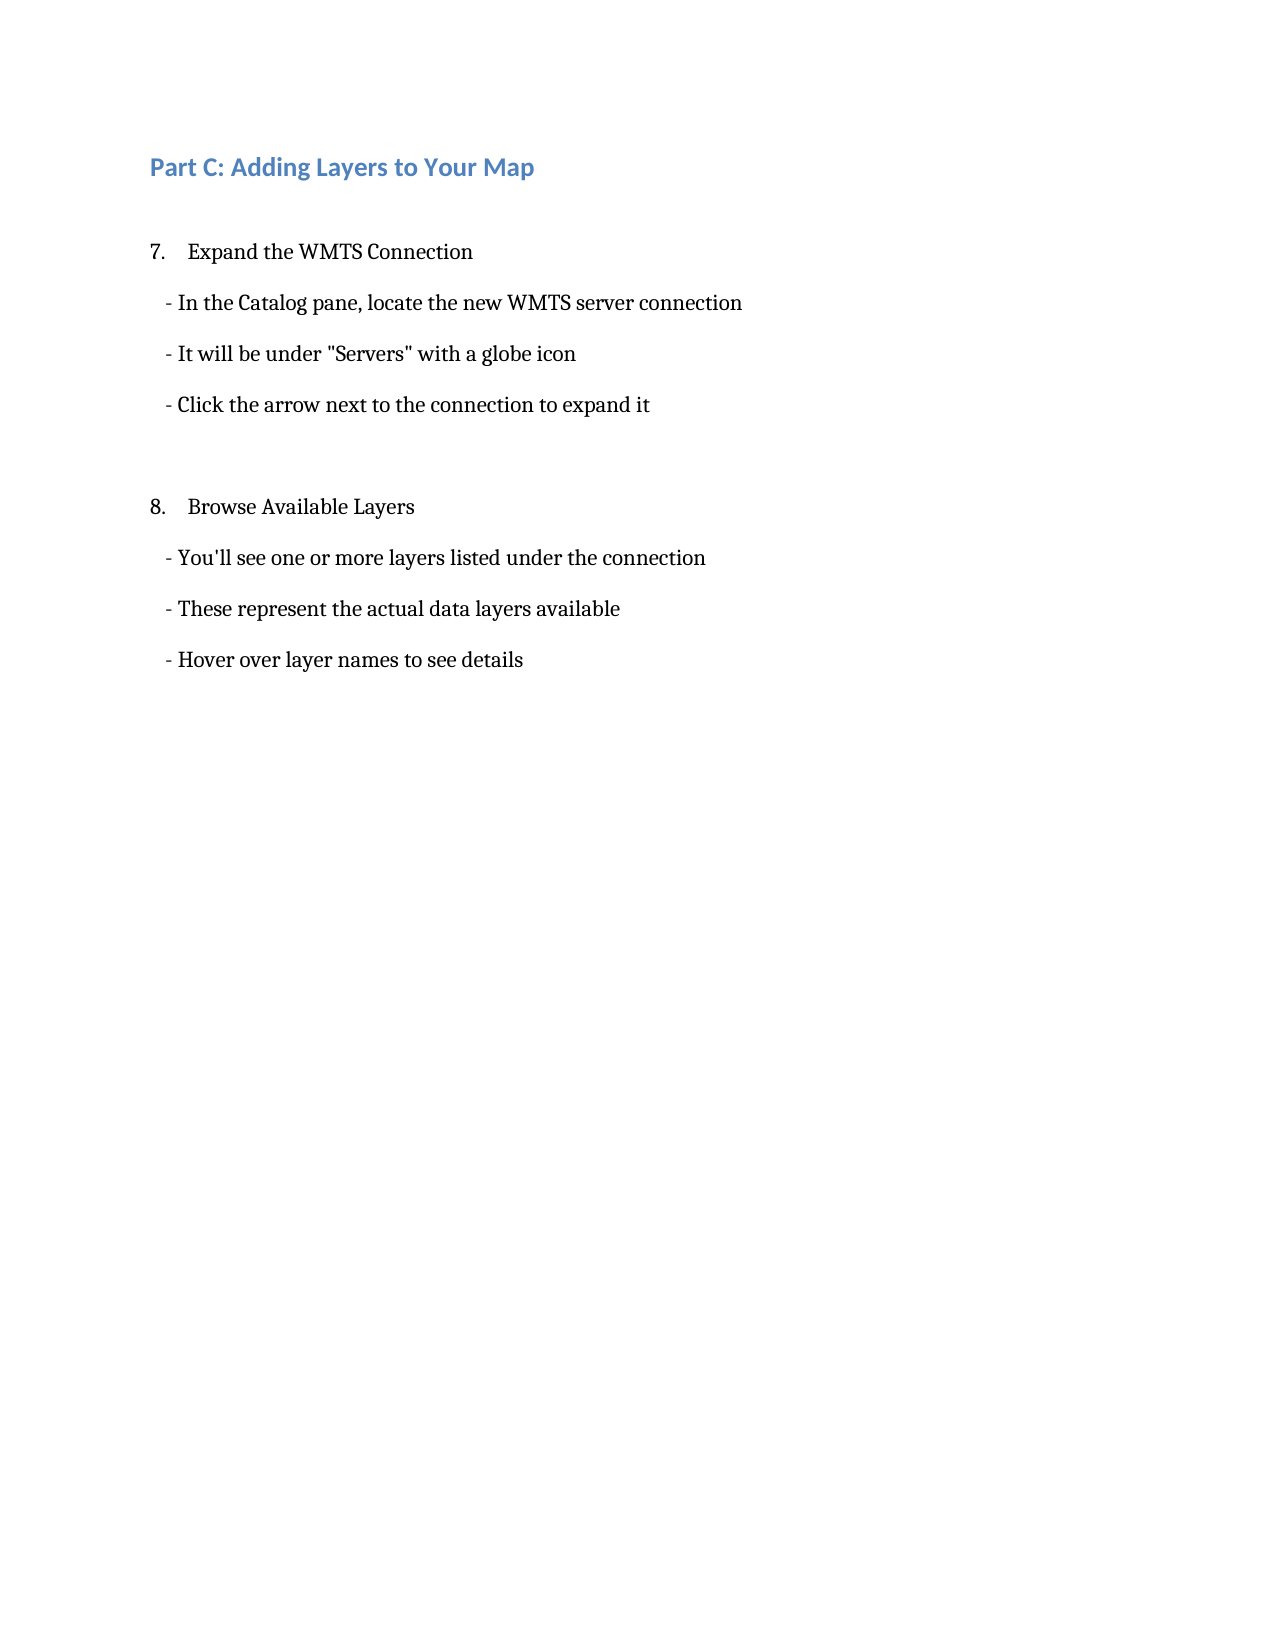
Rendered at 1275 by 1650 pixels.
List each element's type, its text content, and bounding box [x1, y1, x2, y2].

subtitle Part C: Adding Layers to Your Map [150, 150, 1125, 183]
list Browse Available Layers [150, 494, 1125, 521]
text - You'll see one or more layers listed under the connection [150, 545, 1125, 572]
text - Hover over layer names to see details [150, 647, 1125, 674]
text - It will be under "Servers" with a globe icon [150, 341, 1125, 367]
list Expand the WMTS Connection [150, 239, 1125, 265]
text - Click the arrow next to the connection to expand it [150, 392, 1125, 418]
text - These represent the actual data layers available [150, 596, 1125, 623]
text - In the Catalog pane, locate the new WMTS server connection [150, 290, 1125, 316]
